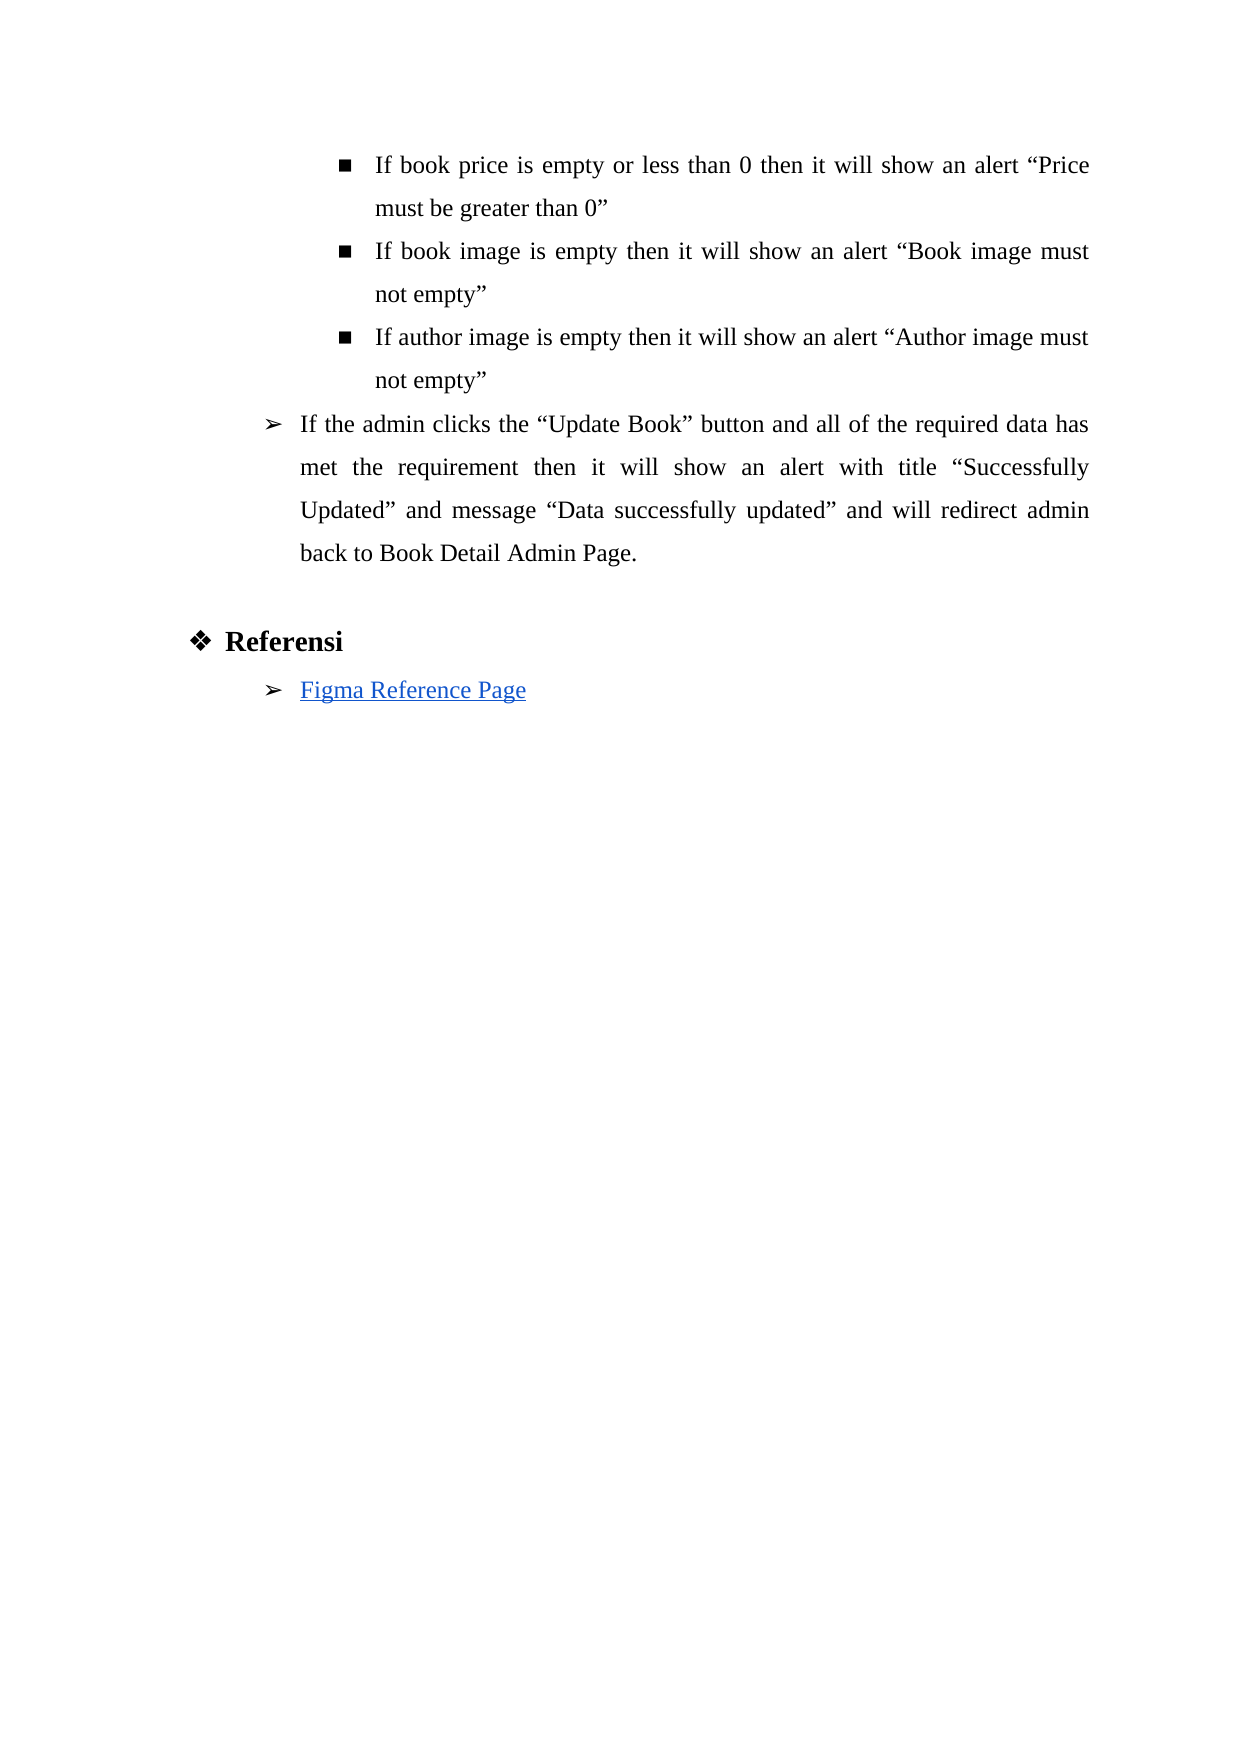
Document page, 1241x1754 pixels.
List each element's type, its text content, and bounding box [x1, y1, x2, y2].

list Figma Reference Page [262, 675, 1090, 703]
list If book price is empty or less than 0 then it will show an alert “Price must be greater than 0” [337, 150, 1090, 222]
list If the admin clicks the “Update Book” button and all of the required data has met the requirement then it will show an alert with title “Successfully Updated” and message “Data successfully updated” and will redirect admin back to Book Detail Admin Page. [262, 409, 1090, 567]
list Referensi [187, 624, 1090, 658]
list If book image is empty then it will show an alert “Book image must not empty” [337, 236, 1090, 308]
list If author image is empty then it will show an alert “Author image must not empty” [337, 322, 1090, 394]
